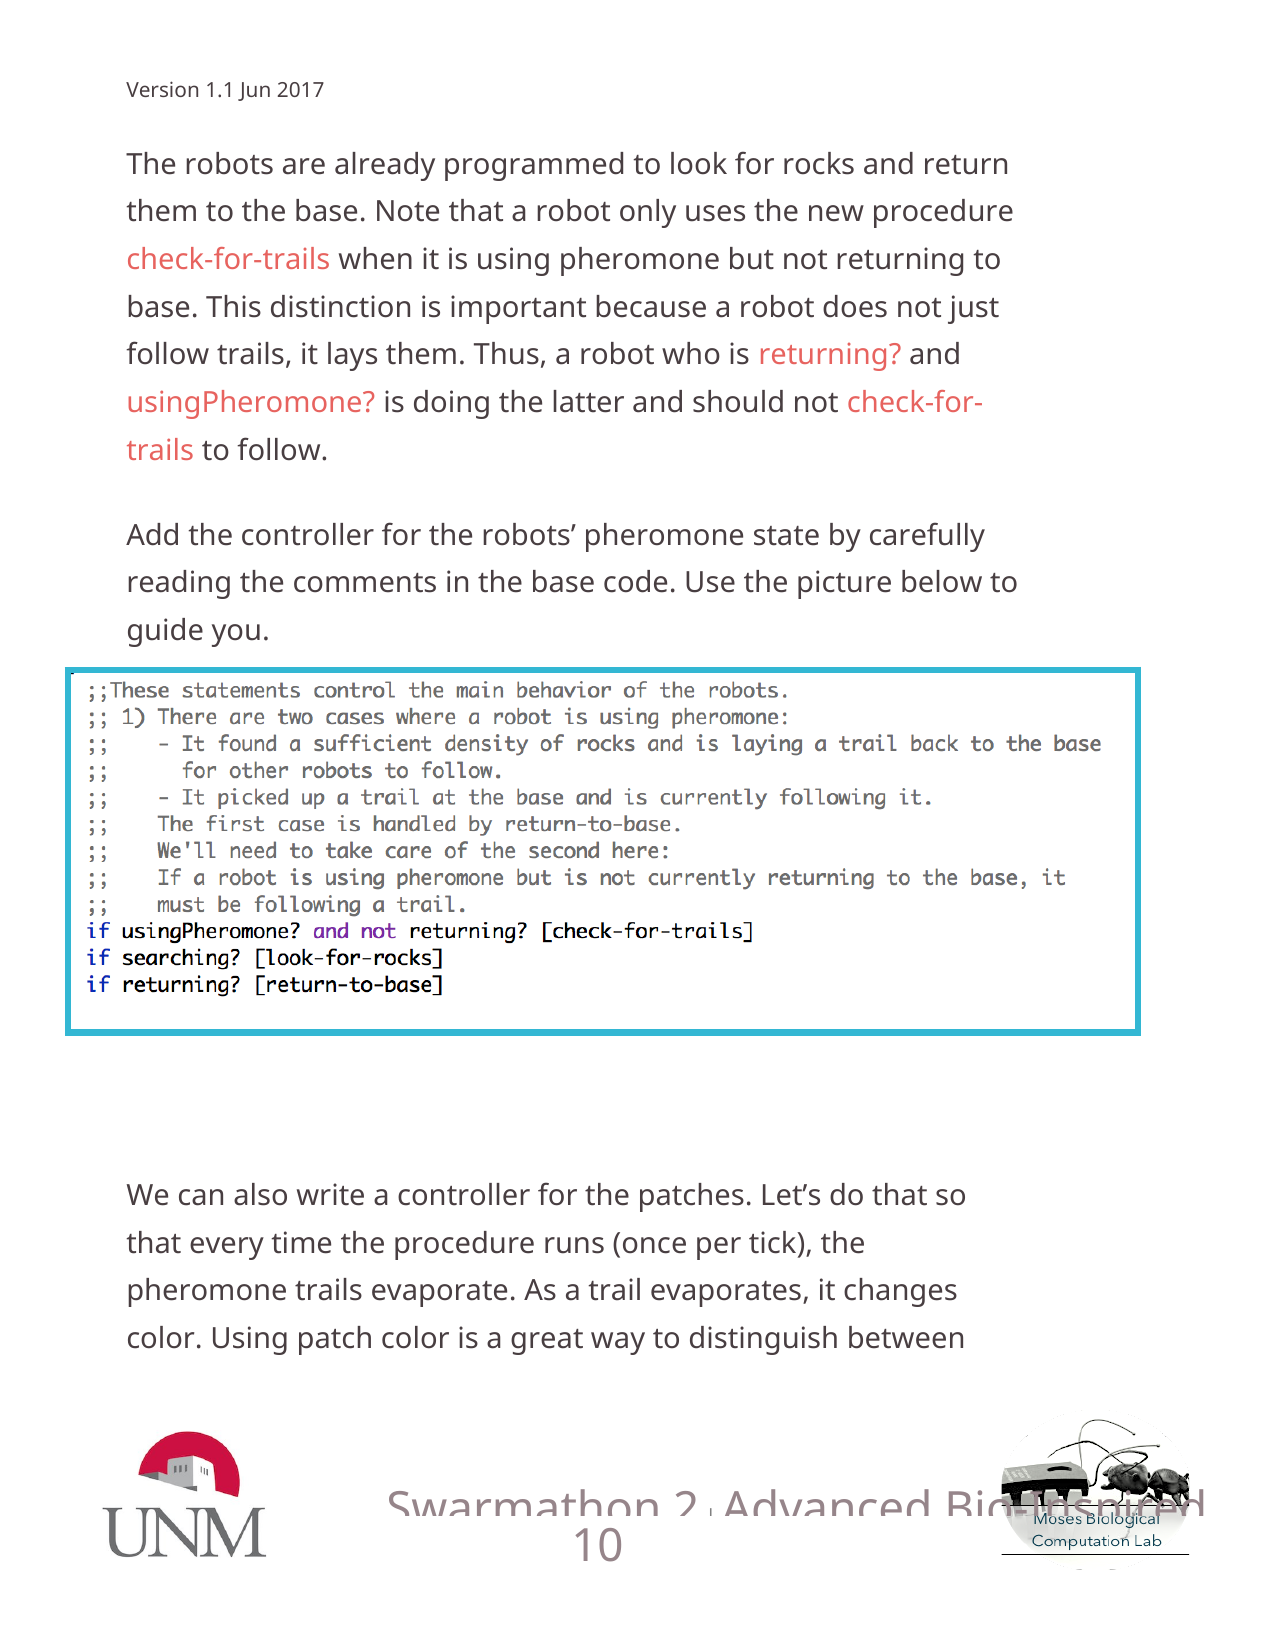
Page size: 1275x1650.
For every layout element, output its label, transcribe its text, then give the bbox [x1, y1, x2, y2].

text Add the controller for the robots’ pheromone state by carefully reading the comments in the base code. Use the picture below to guide you. [126, 514, 1020, 649]
picture [71, 673, 1135, 1029]
text The robots are already programmed to look for rocks and return them to the base. Note that a robot only uses the new procedure check-for-trails when it is using pheromone but not returning to base. This distinction is important because a robot does not just follow trails, it lays them. Thus, a robot who is returning? and usingPheromone? is doing the latter and should not check-for-trails to follow. [126, 143, 1020, 468]
picture [101, 1430, 267, 1558]
picture [1001, 1410, 1190, 1570]
